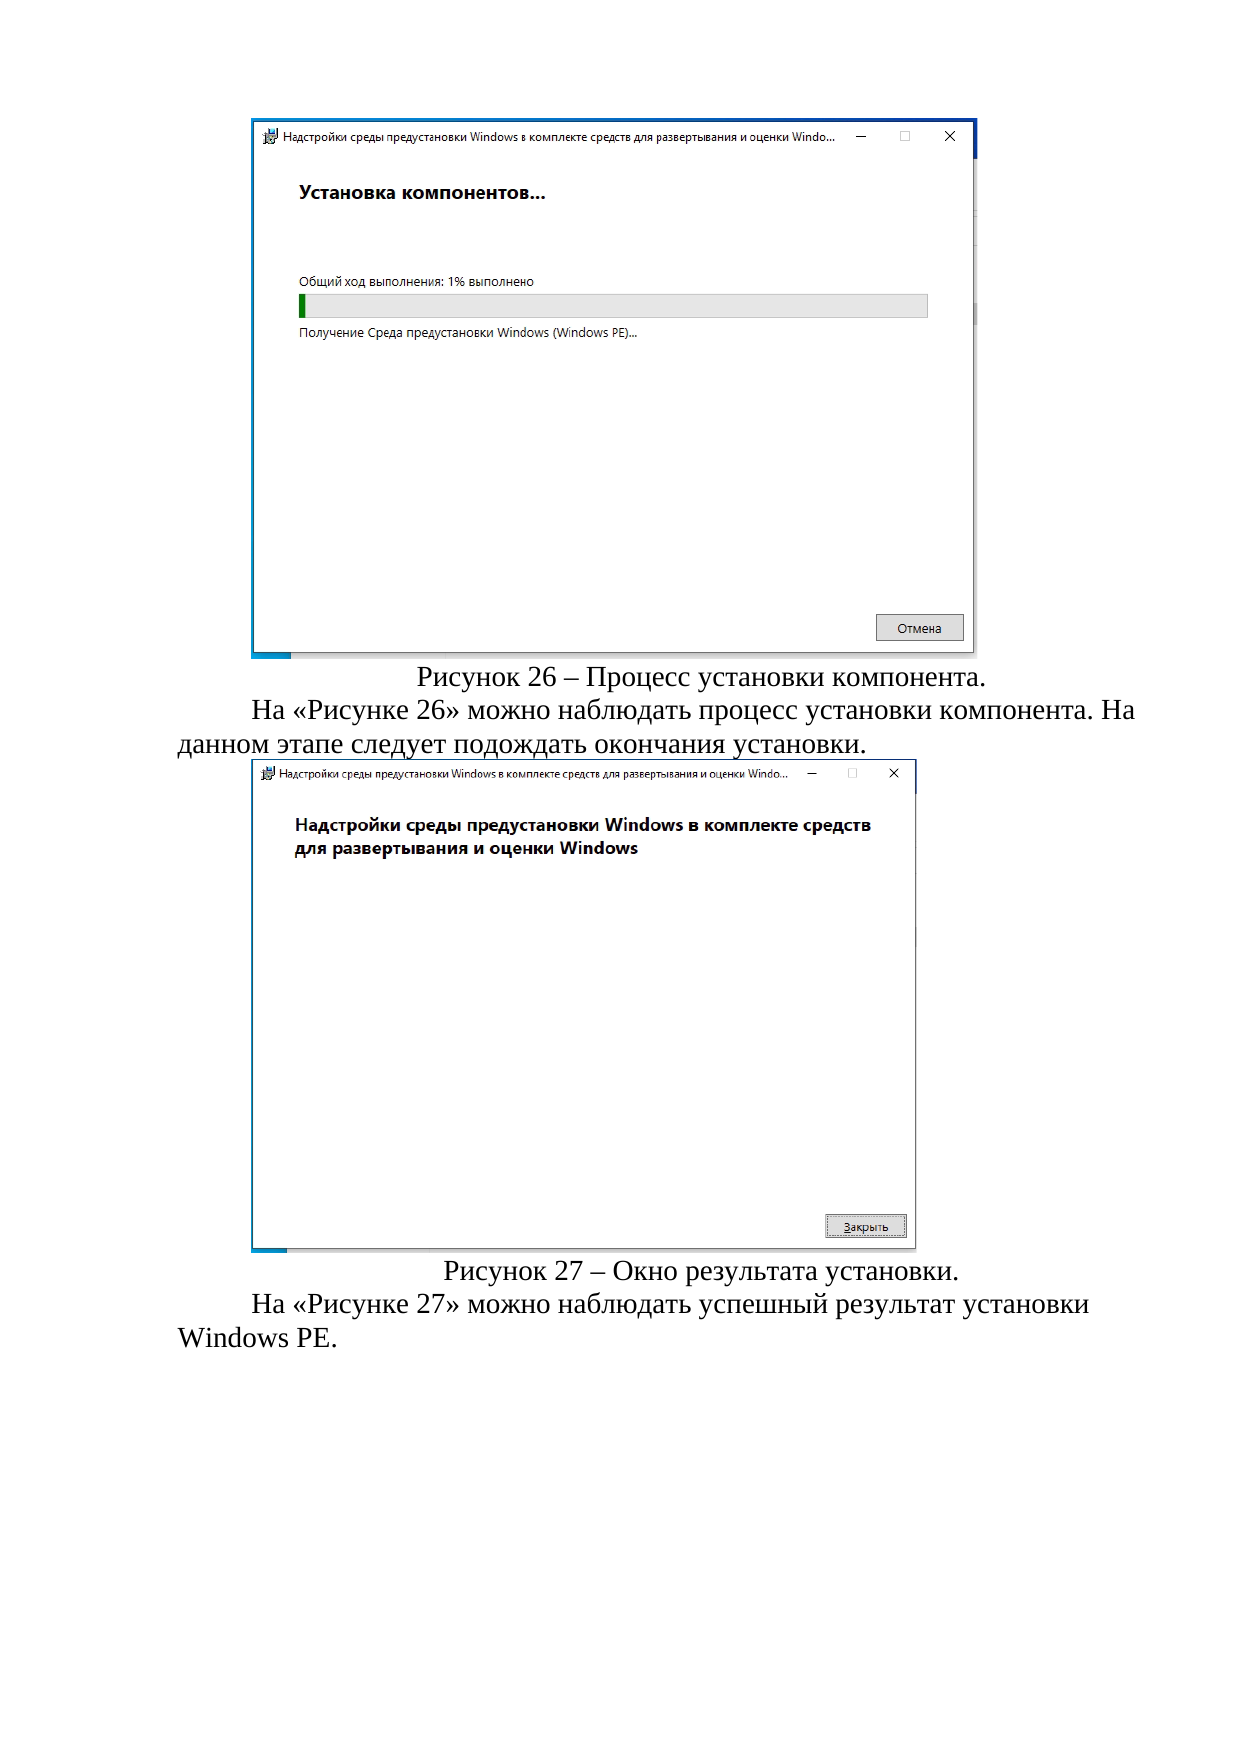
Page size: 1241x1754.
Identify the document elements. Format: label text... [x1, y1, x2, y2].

picture [251, 118, 978, 659]
text Рисунок 26 – Процесс установки компонента. [177, 659, 1152, 692]
picture [251, 759, 917, 1253]
text Рисунок 27 – Окно результата установки. [177, 1253, 1152, 1287]
text На «Рисунке 27» можно наблюдать успешный результат установки Windows PE. [177, 1287, 1152, 1354]
text На «Рисунке 26» можно наблюдать процесс установки компонента. На данном этапе следует подождать окончания установки. [177, 692, 1152, 759]
